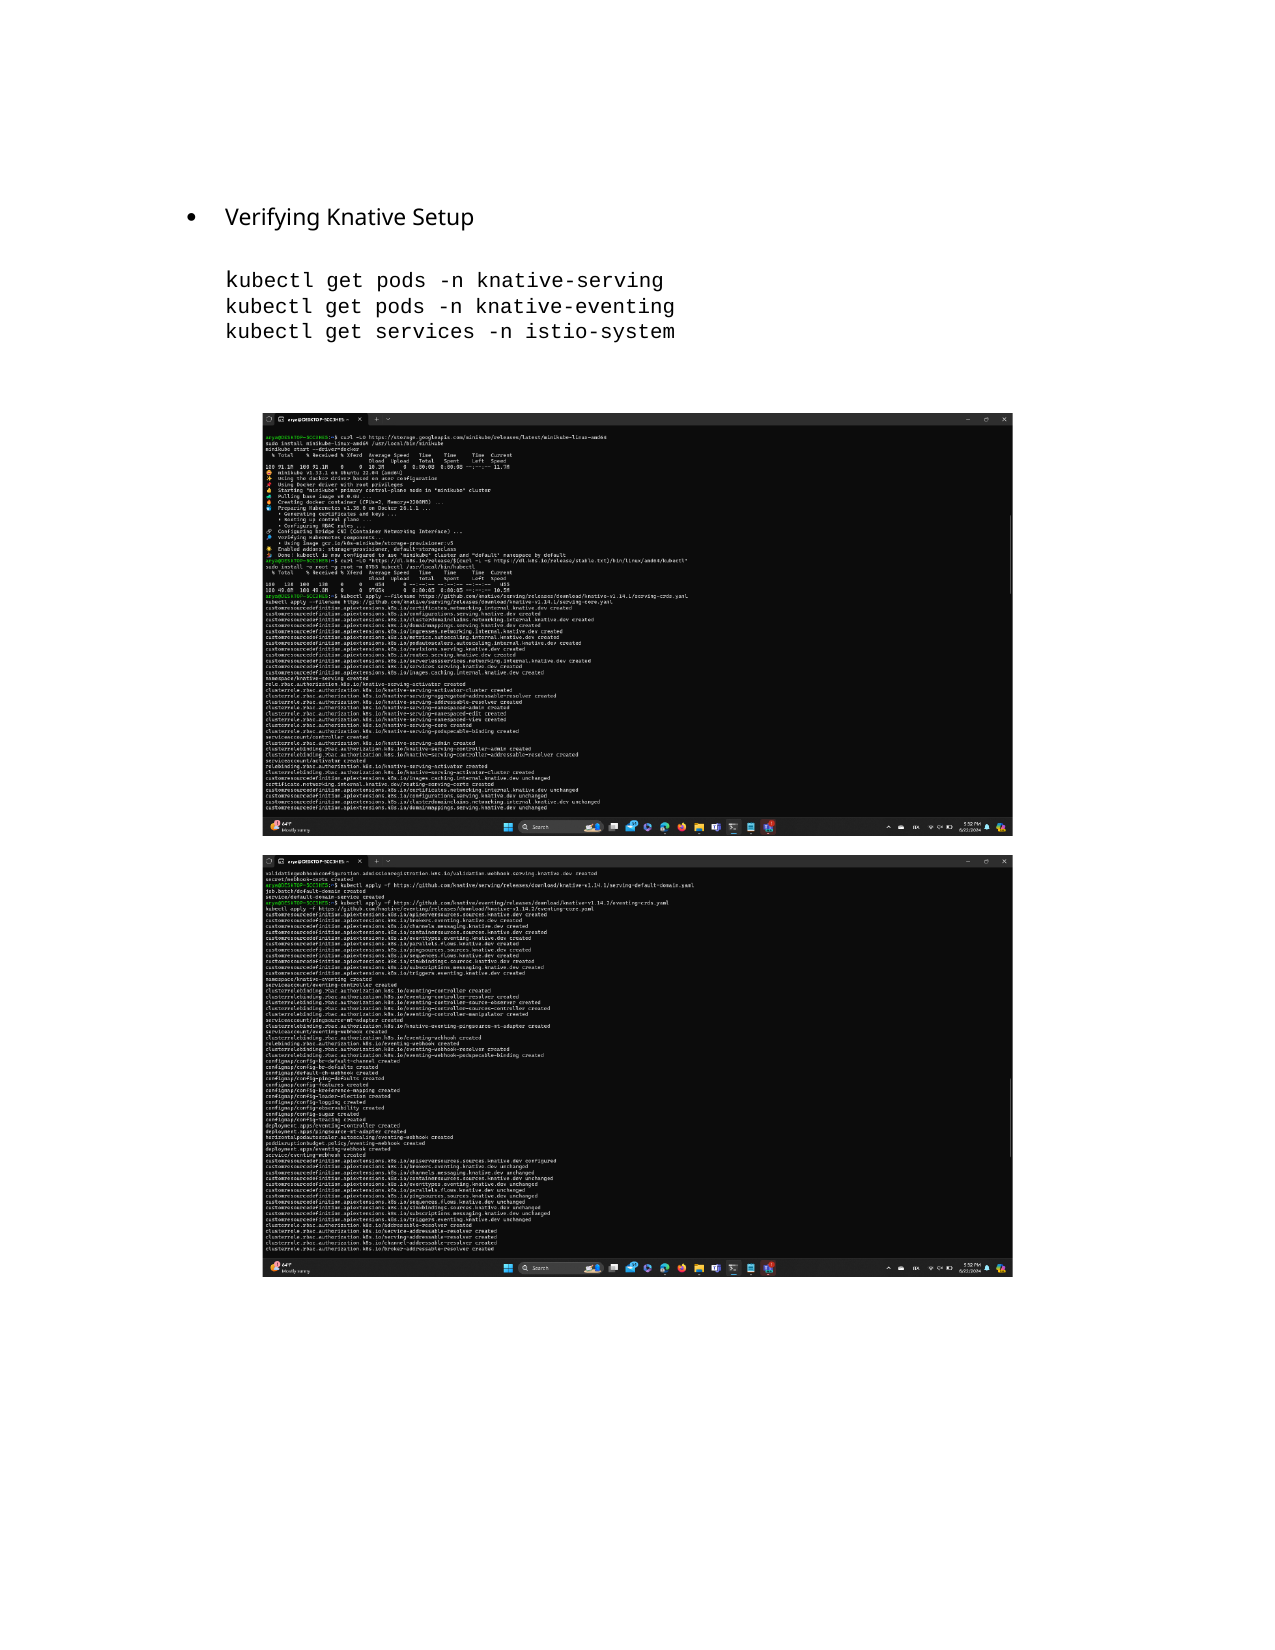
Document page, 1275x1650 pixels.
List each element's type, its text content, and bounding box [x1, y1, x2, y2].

list kubectl get pods -n knative-eventing [225, 296, 1125, 319]
list Verifying Knative Setup [187, 200, 1125, 232]
list kubectl get pods -n knative-serving [225, 268, 1125, 294]
picture [262, 413, 1013, 836]
list kubectl get services -n istio-system [225, 321, 1125, 345]
picture [262, 855, 1013, 1277]
